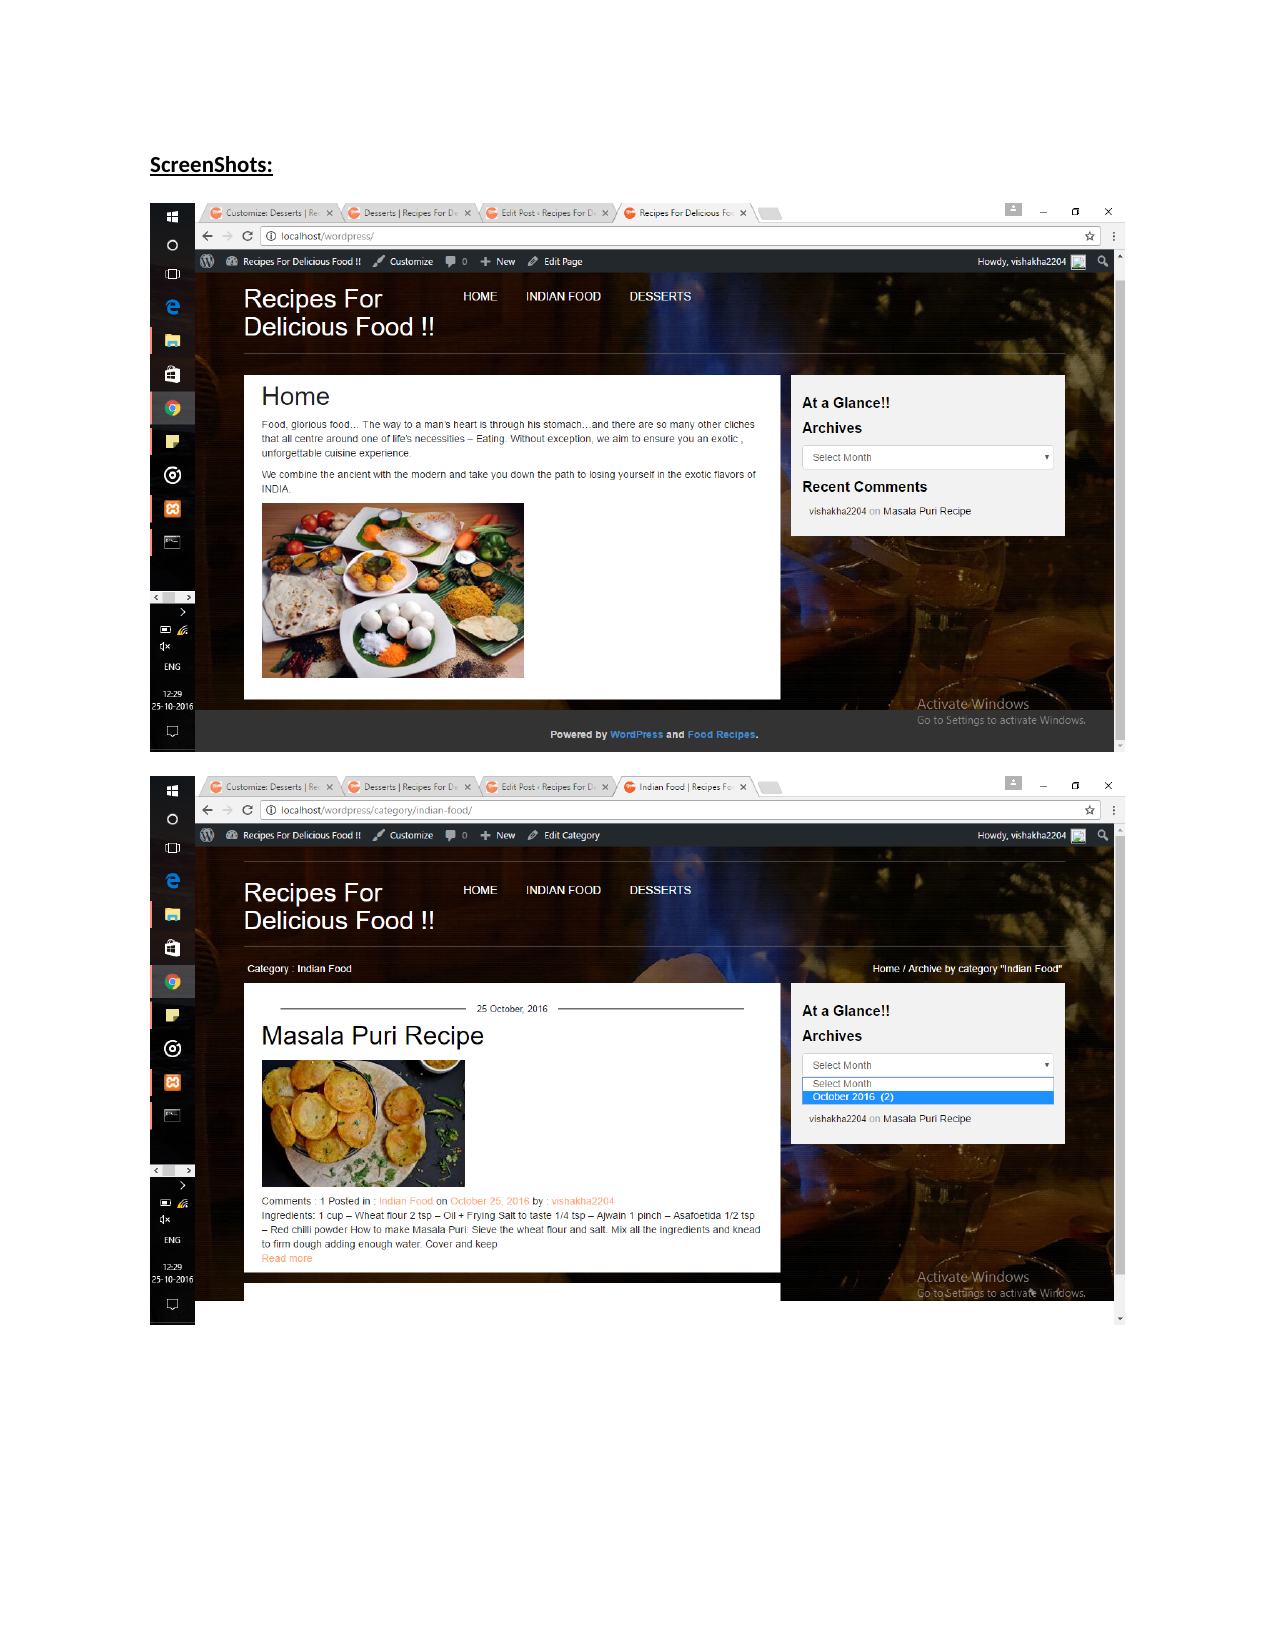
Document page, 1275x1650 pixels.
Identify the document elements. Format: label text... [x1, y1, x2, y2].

picture [150, 776, 1125, 1325]
text ScreenShots: [150, 150, 1125, 178]
picture [150, 203, 1125, 752]
